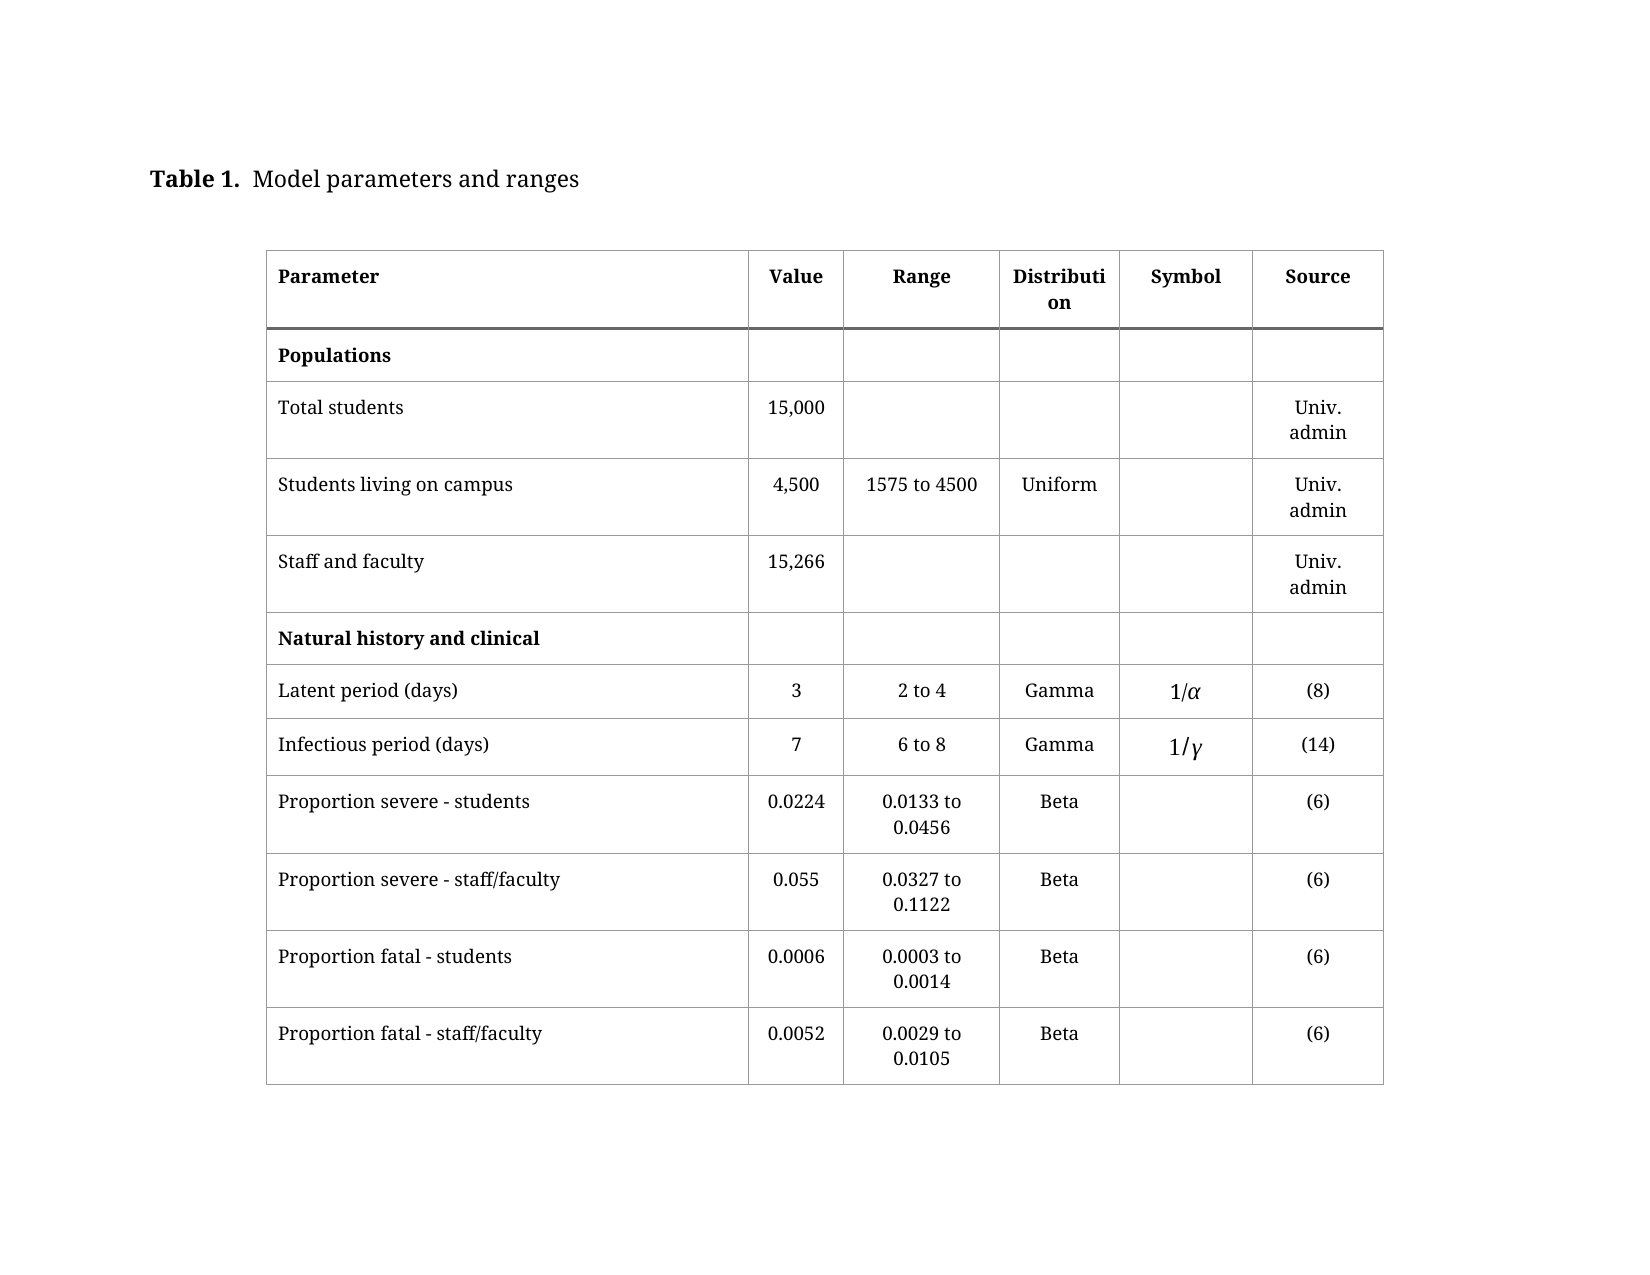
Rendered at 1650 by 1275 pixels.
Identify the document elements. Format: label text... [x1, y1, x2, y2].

table_header Symbol [1120, 251, 1252, 327]
text Table 1. Model parameters and ranges [150, 162, 1500, 194]
table_cell 15,000 [749, 382, 843, 458]
table_cell [1120, 382, 1252, 458]
table_cell Proportion fatal - staff/faculty [267, 1008, 748, 1084]
table_cell [1120, 931, 1252, 1007]
table_header Distribution [1000, 251, 1119, 327]
table_cell Students living on campus [267, 459, 748, 535]
table_cell Beta [1000, 931, 1119, 1007]
table_cell Gamma [1000, 665, 1119, 718]
table_cell 0.0133 to 0.0456 [844, 776, 999, 852]
table_cell 6 to 8 [844, 719, 999, 775]
table_cell [749, 330, 843, 381]
table_cell Staff and faculty [267, 536, 748, 612]
table_cell Proportion severe - students [267, 776, 748, 852]
table_cell [1253, 613, 1383, 663]
table_cell Populations [267, 330, 748, 381]
table_cell Gamma [1000, 719, 1119, 775]
table_cell [1000, 330, 1119, 381]
table_cell Beta [1000, 776, 1119, 852]
table_cell 0.0327 to 0.1122 [844, 854, 999, 929]
table_cell Univ. admin [1253, 459, 1383, 535]
table_cell (6) [1253, 776, 1383, 852]
table_cell Uniform [1000, 459, 1119, 535]
table_cell [1000, 613, 1119, 663]
table_cell Natural history and clinical [267, 613, 748, 663]
table_cell [1120, 719, 1252, 775]
table_cell [844, 536, 999, 612]
table_cell [749, 613, 843, 663]
table_cell (8) [1253, 665, 1383, 718]
table_cell 3 [749, 665, 843, 718]
table_cell Infectious period (days) [267, 719, 748, 775]
table_cell 4,500 [749, 459, 843, 535]
table_cell (6) [1253, 1008, 1383, 1084]
table_cell Beta [1000, 854, 1119, 929]
table_cell [1000, 536, 1119, 612]
table_cell (6) [1253, 854, 1383, 929]
table_cell (14) [1253, 719, 1383, 775]
table_cell 1/ [1120, 665, 1252, 718]
table_cell Univ. admin [1253, 536, 1383, 612]
table_cell 0.055 [749, 854, 843, 929]
table_cell 2 to 4 [844, 665, 999, 718]
table_cell Total students [267, 382, 748, 458]
table_cell 0.0003 to 0.0014 [844, 931, 999, 1007]
table_cell [1120, 330, 1252, 381]
table_cell (6) [1253, 931, 1383, 1007]
table_cell 0.0006 [749, 931, 843, 1007]
table_cell [1253, 330, 1383, 381]
table_header Parameter [267, 251, 748, 327]
table_cell Beta [1000, 1008, 1119, 1084]
table_cell 1575 to 4500 [844, 459, 999, 535]
table_header Range [844, 251, 999, 327]
table_cell [844, 613, 999, 663]
table_cell [1120, 459, 1252, 535]
table_cell Latent period (days) [267, 665, 748, 718]
table_cell [1120, 536, 1252, 612]
table_cell [844, 330, 999, 381]
table_cell 0.0224 [749, 776, 843, 852]
table_header Source [1253, 251, 1383, 327]
table_cell 0.0052 [749, 1008, 843, 1084]
table_cell [1120, 776, 1252, 852]
table_cell [844, 382, 999, 458]
table_cell 0.0029 to 0.0105 [844, 1008, 999, 1084]
table_cell Proportion severe - staff/faculty [267, 854, 748, 929]
table_cell 15,266 [749, 536, 843, 612]
table_cell Proportion fatal - students [267, 931, 748, 1007]
table_cell [1000, 382, 1119, 458]
table_header Value [749, 251, 843, 327]
table_cell [1120, 1008, 1252, 1084]
table_cell 7 [749, 719, 843, 775]
table_cell Univ. admin [1253, 382, 1383, 458]
table_cell [1120, 613, 1252, 663]
table_cell [1120, 854, 1252, 929]
